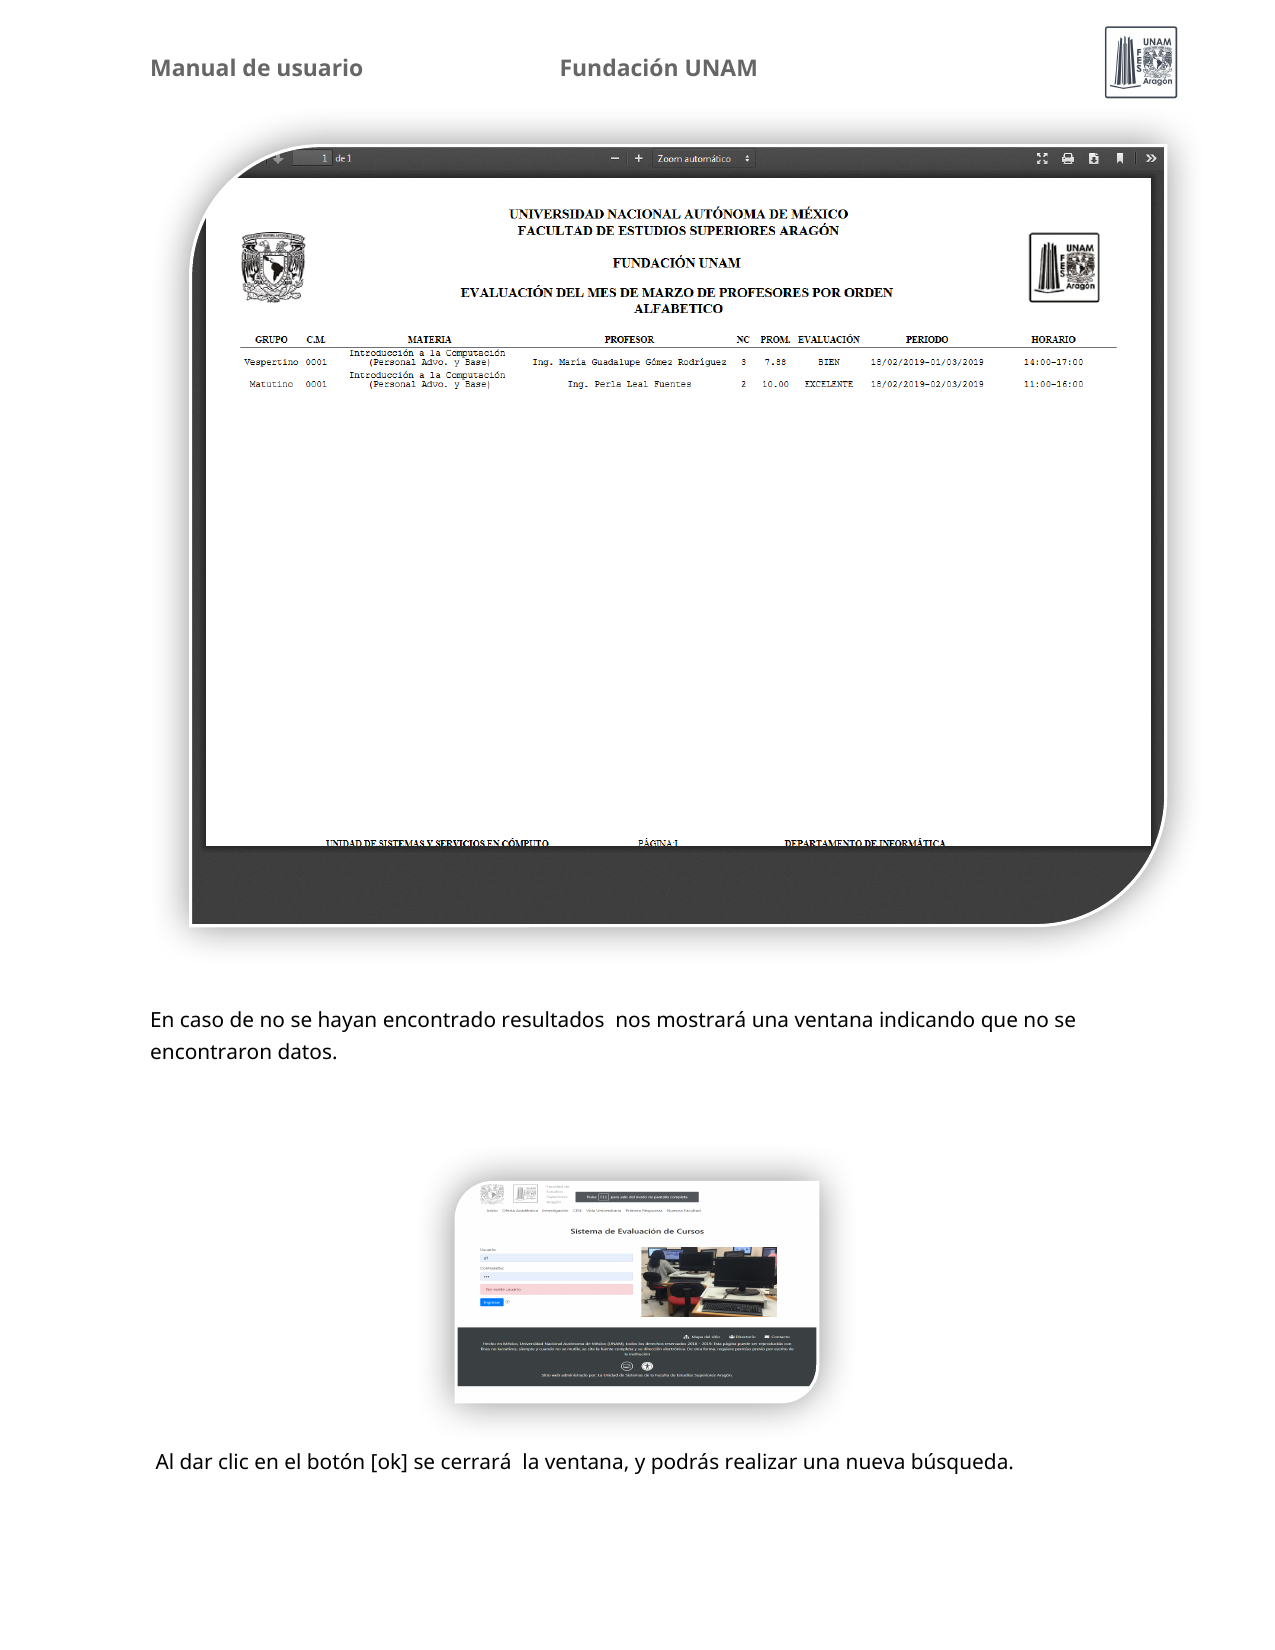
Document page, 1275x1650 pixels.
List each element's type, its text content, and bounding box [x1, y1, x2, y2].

picture [193, 148, 1164, 924]
text En caso de no se hayan encontrado resultados nos mostrará una ventana indicando que no se encontraron datos. [150, 1005, 1125, 1066]
picture [1100, 21, 1179, 100]
text Al dar clic en el botón [ok] se cerrará la ventana, y podrás realizar una nueva búsqueda. [150, 1447, 1125, 1475]
